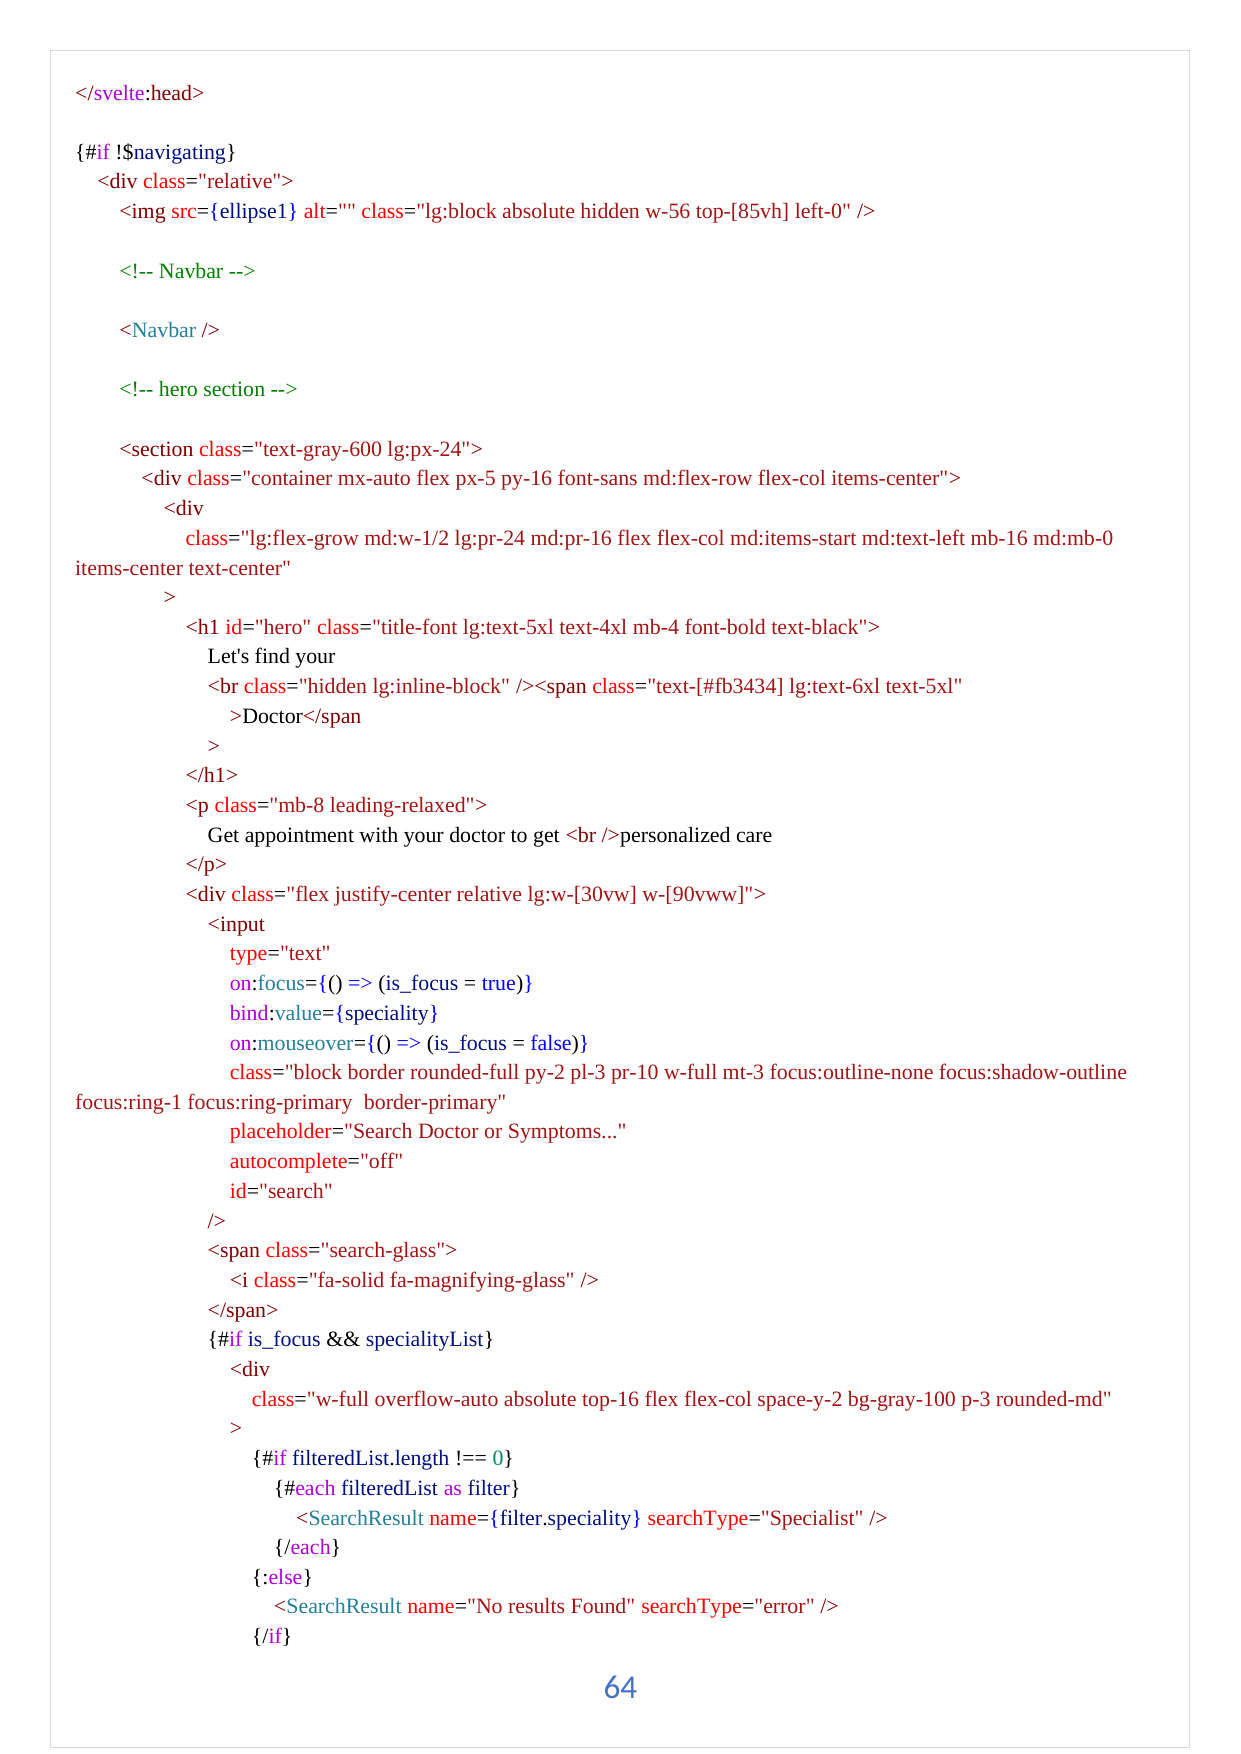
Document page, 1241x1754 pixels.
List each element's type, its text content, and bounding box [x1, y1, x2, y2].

text <!-- Navbar --> [75, 253, 1165, 283]
text class="w-full overflow-auto absolute top-16 flex flex-col space-y-2 bg-gray-100 p-3 rounded-md" [75, 1381, 1165, 1411]
text <Navbar /> [75, 312, 1165, 342]
text id="search" [75, 1173, 1165, 1203]
text >Doctor</span [75, 698, 1165, 728]
text {:else} [75, 1559, 1165, 1589]
text > [75, 1411, 1165, 1441]
text > [75, 728, 1165, 758]
text {#if filteredList.length !== 0} [75, 1441, 1165, 1470]
text <section class="text-gray-600 lg:px-24"> [75, 431, 1165, 461]
text bind:value={speciality} [75, 995, 1165, 1025]
text </svelte:head> [75, 75, 1165, 105]
text </p> [75, 847, 1165, 877]
text <span class="search-glass"> [75, 1233, 1165, 1262]
text <br class="hidden lg:inline-block" /><span class="text-[#fb3434] lg:text-6xl text-5xl" [75, 669, 1165, 698]
text {/if} [75, 1619, 1165, 1648]
text > [75, 580, 1165, 609]
text <SearchResult name={filter.speciality} searchType="Specialist" /> [75, 1500, 1165, 1530]
text Get appointment with your doctor to get <br />personalized care [75, 817, 1165, 847]
text placeholder="Search Doctor or Symptoms..." [75, 1114, 1165, 1144]
text </span> [75, 1292, 1165, 1322]
text /> [75, 1203, 1165, 1233]
text on:mouseover={() => (is_focus = false)} [75, 1025, 1165, 1055]
text <h1 id="hero" class="title-font lg:text-5xl text-4xl mb-4 font-bold text-black"> [75, 609, 1165, 639]
text autocomplete="off" [75, 1144, 1165, 1173]
text <SearchResult name="No results Found" searchType="error" /> [75, 1589, 1165, 1619]
text <div class="flex justify-center relative lg:w-[30vw] w-[90vww]"> [75, 877, 1165, 906]
text on:focus={() => (is_focus = true)} [75, 966, 1165, 995]
text class="lg:flex-grow md:w-1/2 lg:pr-24 md:pr-16 flex flex-col md:items-start md:text-left mb-16 md:mb-0 items-center text-center" [75, 520, 1165, 580]
text class="block border rounded-full py-2 pl-3 pr-10 w-full mt-3 focus:outline-none focus:shadow-outline focus:ring-1 focus:ring-primary border-primary" [75, 1055, 1165, 1114]
text type="text" [75, 936, 1165, 966]
text {#if is_focus && specialityList} [75, 1322, 1165, 1352]
text </h1> [75, 758, 1165, 787]
text {#each filteredList as filter} [75, 1470, 1165, 1500]
text {/each} [75, 1530, 1165, 1559]
text {#if !$navigating} [75, 134, 1165, 164]
text <div class="container mx-auto flex px-5 py-16 font-sans md:flex-row flex-col items-center"> [75, 461, 1165, 491]
text <input [75, 906, 1165, 936]
text Let's find your [75, 639, 1165, 669]
text <div class="relative"> [75, 164, 1165, 194]
text <div [75, 491, 1165, 520]
text <div [75, 1352, 1165, 1381]
text <p class="mb-8 leading-relaxed"> [75, 787, 1165, 817]
text <img src={ellipse1} alt="" class="lg:block absolute hidden w-56 top-[85vh] left-0" /> [75, 194, 1165, 223]
text <i class="fa-solid fa-magnifying-glass" /> [75, 1262, 1165, 1292]
text <!-- hero section --> [75, 372, 1165, 402]
